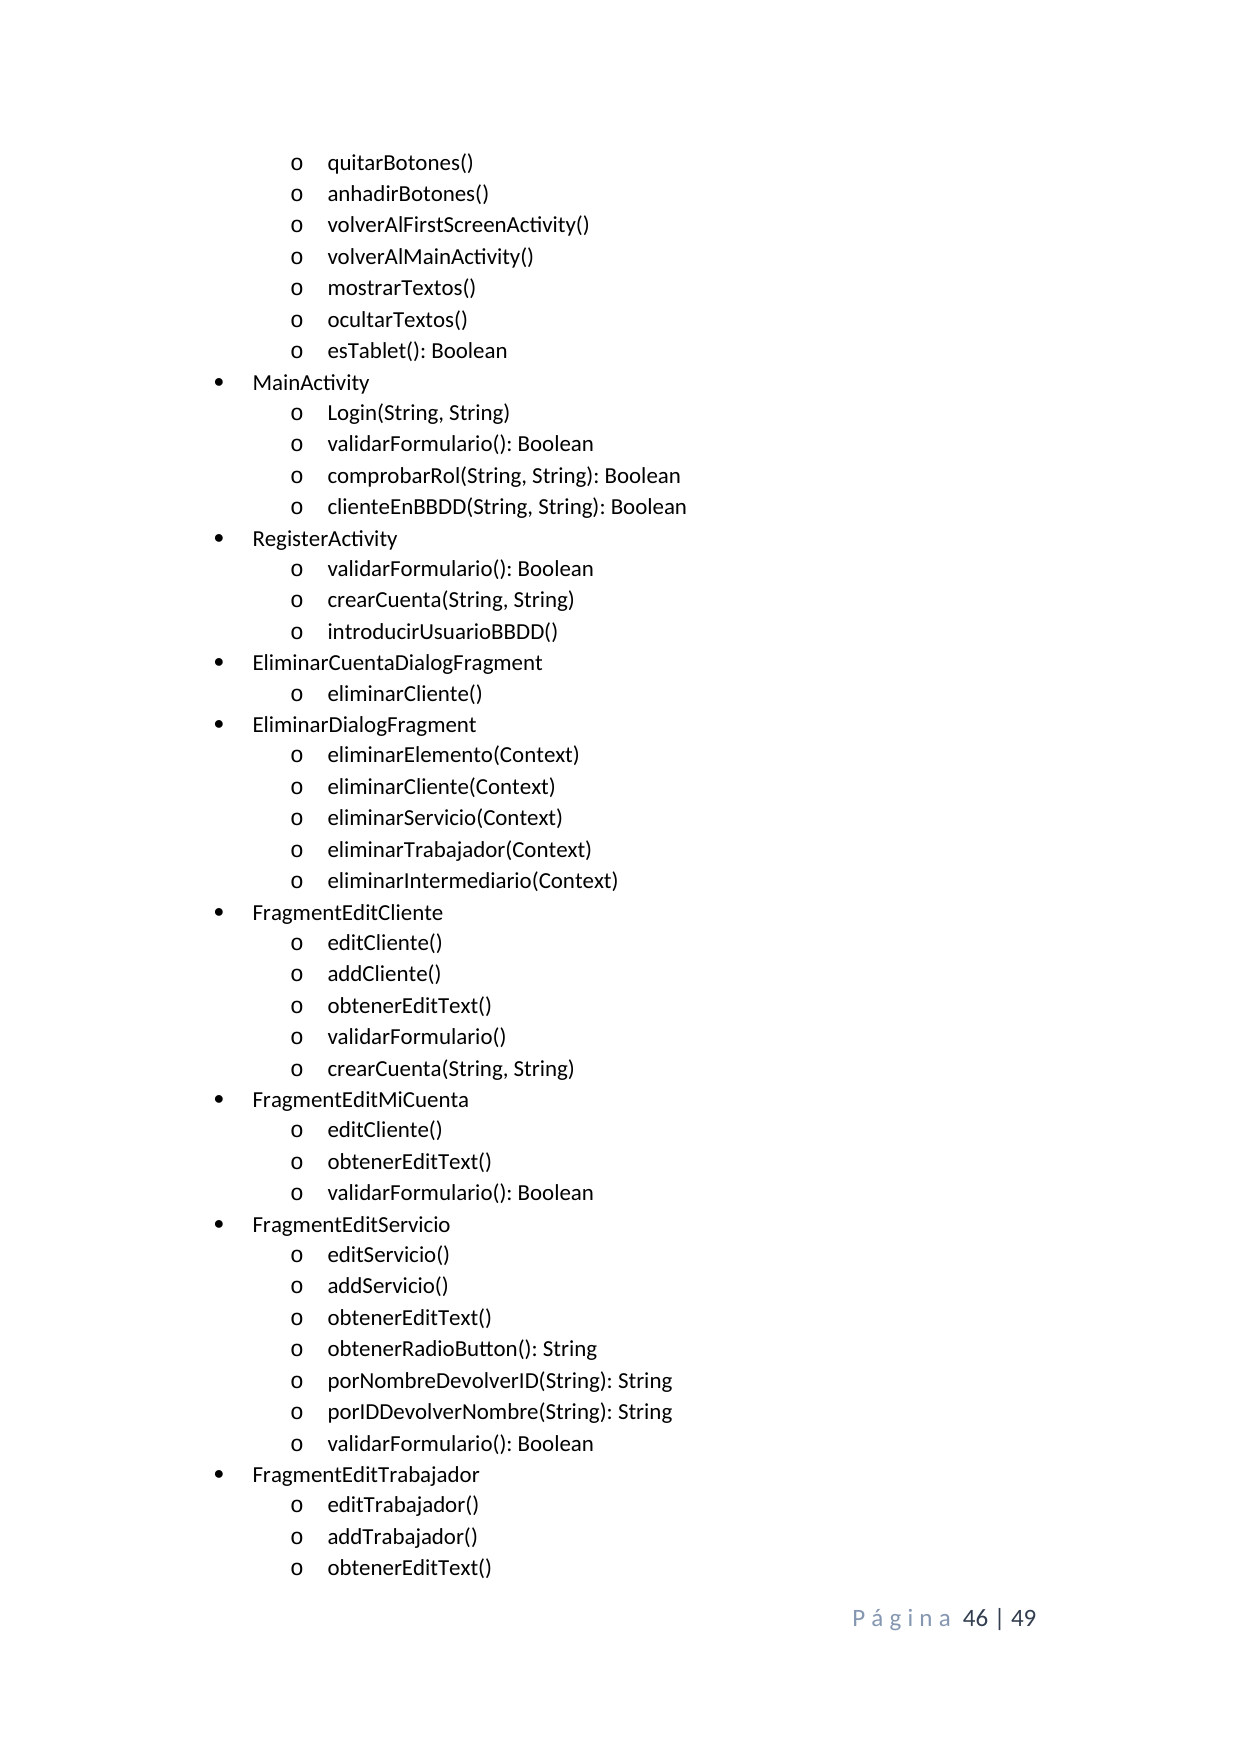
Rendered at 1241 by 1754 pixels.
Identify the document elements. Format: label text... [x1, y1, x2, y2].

list validarFormulario(): Boolean [290, 554, 1063, 583]
list editTrabajador() [290, 1490, 1063, 1519]
list EliminarCuentaDialogFragment [215, 648, 1063, 676]
list obtenerEditText() [290, 1553, 1063, 1582]
list porNombreDevolverID(String): String [290, 1366, 1063, 1395]
list editCliente() [290, 928, 1063, 957]
list FragmentEditTrabajador [215, 1460, 1063, 1488]
list anhadirBotones() [290, 179, 1063, 208]
list editServicio() [290, 1240, 1063, 1269]
list volverAlFirstScreenActivity() [290, 211, 1063, 240]
list volverAlMainActivity() [290, 242, 1063, 271]
list introducirUsuarioBBDD() [290, 617, 1063, 646]
list obtenerRadioButton(): String [290, 1334, 1063, 1363]
list validarFormulario(): Boolean [290, 1178, 1063, 1207]
list ocultarTextos() [290, 305, 1063, 334]
list FragmentEditCliente [215, 898, 1063, 926]
list mostrarTextos() [290, 273, 1063, 303]
list FragmentEditServicio [215, 1210, 1063, 1238]
list validarFormulario() [290, 1022, 1063, 1051]
list obtenerEditText() [290, 1303, 1063, 1332]
list validarFormulario(): Boolean [290, 429, 1063, 459]
list eliminarTrabajador(Context) [290, 835, 1063, 864]
list addTrabajador() [290, 1522, 1063, 1551]
list RegisterActivity [215, 524, 1063, 552]
list addCliente() [290, 959, 1063, 988]
list FragmentEditMiCuenta [215, 1085, 1063, 1113]
list validarFormulario(): Boolean [290, 1429, 1063, 1458]
list obtenerEditText() [290, 991, 1063, 1020]
list eliminarElemento(Context) [290, 740, 1063, 769]
list esTablet(): Boolean [290, 336, 1063, 366]
list comprobarRol(String, String): Boolean [290, 461, 1063, 490]
list editCliente() [290, 1115, 1063, 1144]
list EliminarDialogFragment [215, 710, 1063, 738]
list quitarBotones() [290, 148, 1063, 177]
list crearCuenta(String, String) [290, 1054, 1063, 1083]
list eliminarCliente() [290, 679, 1063, 708]
list Login(String, String) [290, 398, 1063, 427]
list MainActivity [215, 368, 1063, 396]
list addServicio() [290, 1271, 1063, 1301]
list eliminarCliente(Context) [290, 772, 1063, 801]
list porIDDevolverNombre(String): String [290, 1397, 1063, 1426]
list eliminarServicio(Context) [290, 803, 1063, 832]
list obtenerEditText() [290, 1147, 1063, 1176]
list eliminarIntermediario(Context) [290, 866, 1063, 895]
list clienteEnBBDD(String, String): Boolean [290, 492, 1063, 522]
list crearCuenta(String, String) [290, 586, 1063, 615]
